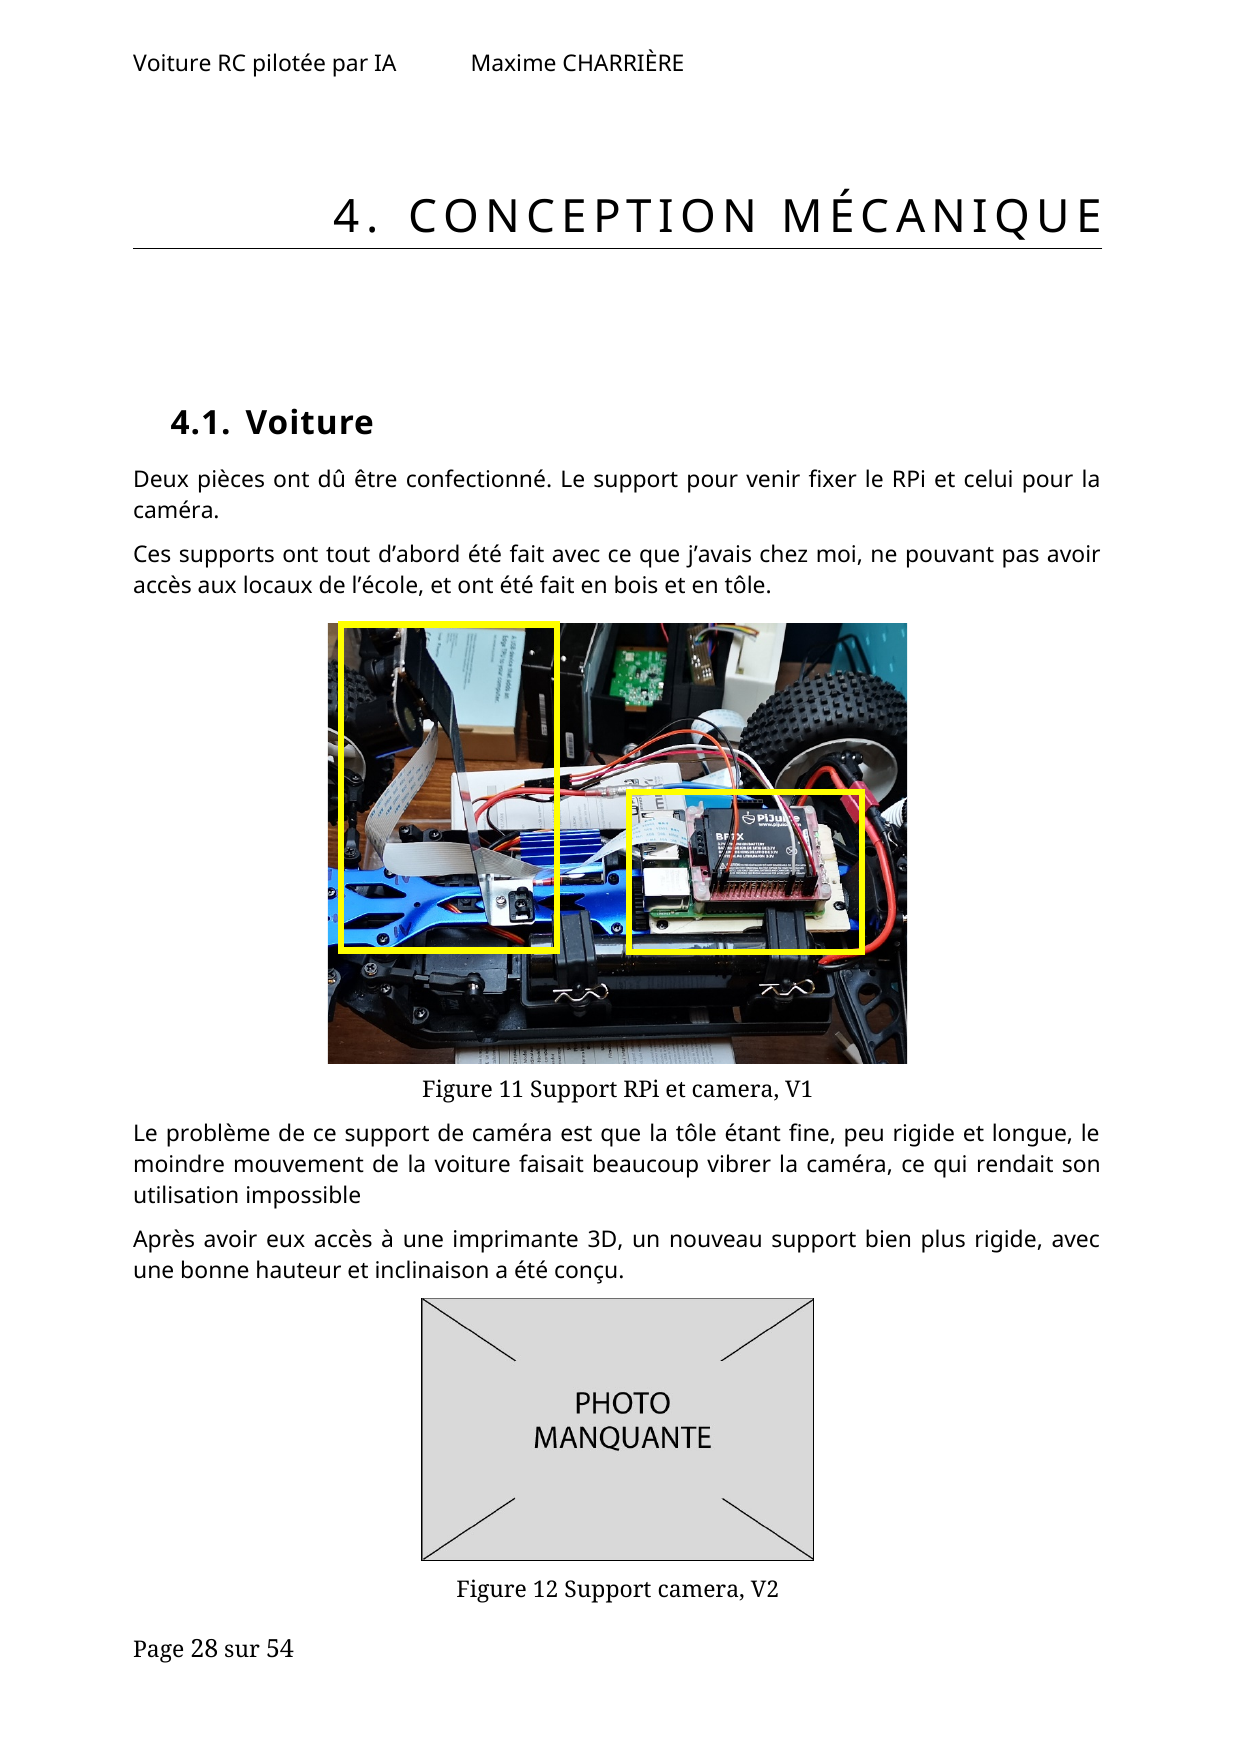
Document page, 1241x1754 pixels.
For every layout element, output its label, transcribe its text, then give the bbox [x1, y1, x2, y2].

text Figure 12 Support camera, V2 [133, 1573, 1102, 1604]
text Deux pièces ont dû être confectionné. Le support pour venir fixer le RPi et celui pour la caméra. [133, 463, 1102, 526]
subtitle Voiture [170, 399, 1102, 444]
text Ces supports ont tout d’abord été fait avec ce que j’avais chez moi, ne pouvant pas avoir accès aux locaux de l’école, et ont été fait en bois et en tôle. [133, 538, 1102, 601]
picture [421, 1298, 814, 1561]
subtitle Conception mécanique [133, 183, 1102, 248]
picture [344, 628, 554, 947]
text Après avoir eux accès à une imprimante 3D, un nouveau support bien plus rigide, avec une bonne hauteur et inclinaison a été conçu. [133, 1223, 1102, 1286]
picture [327, 623, 908, 1064]
